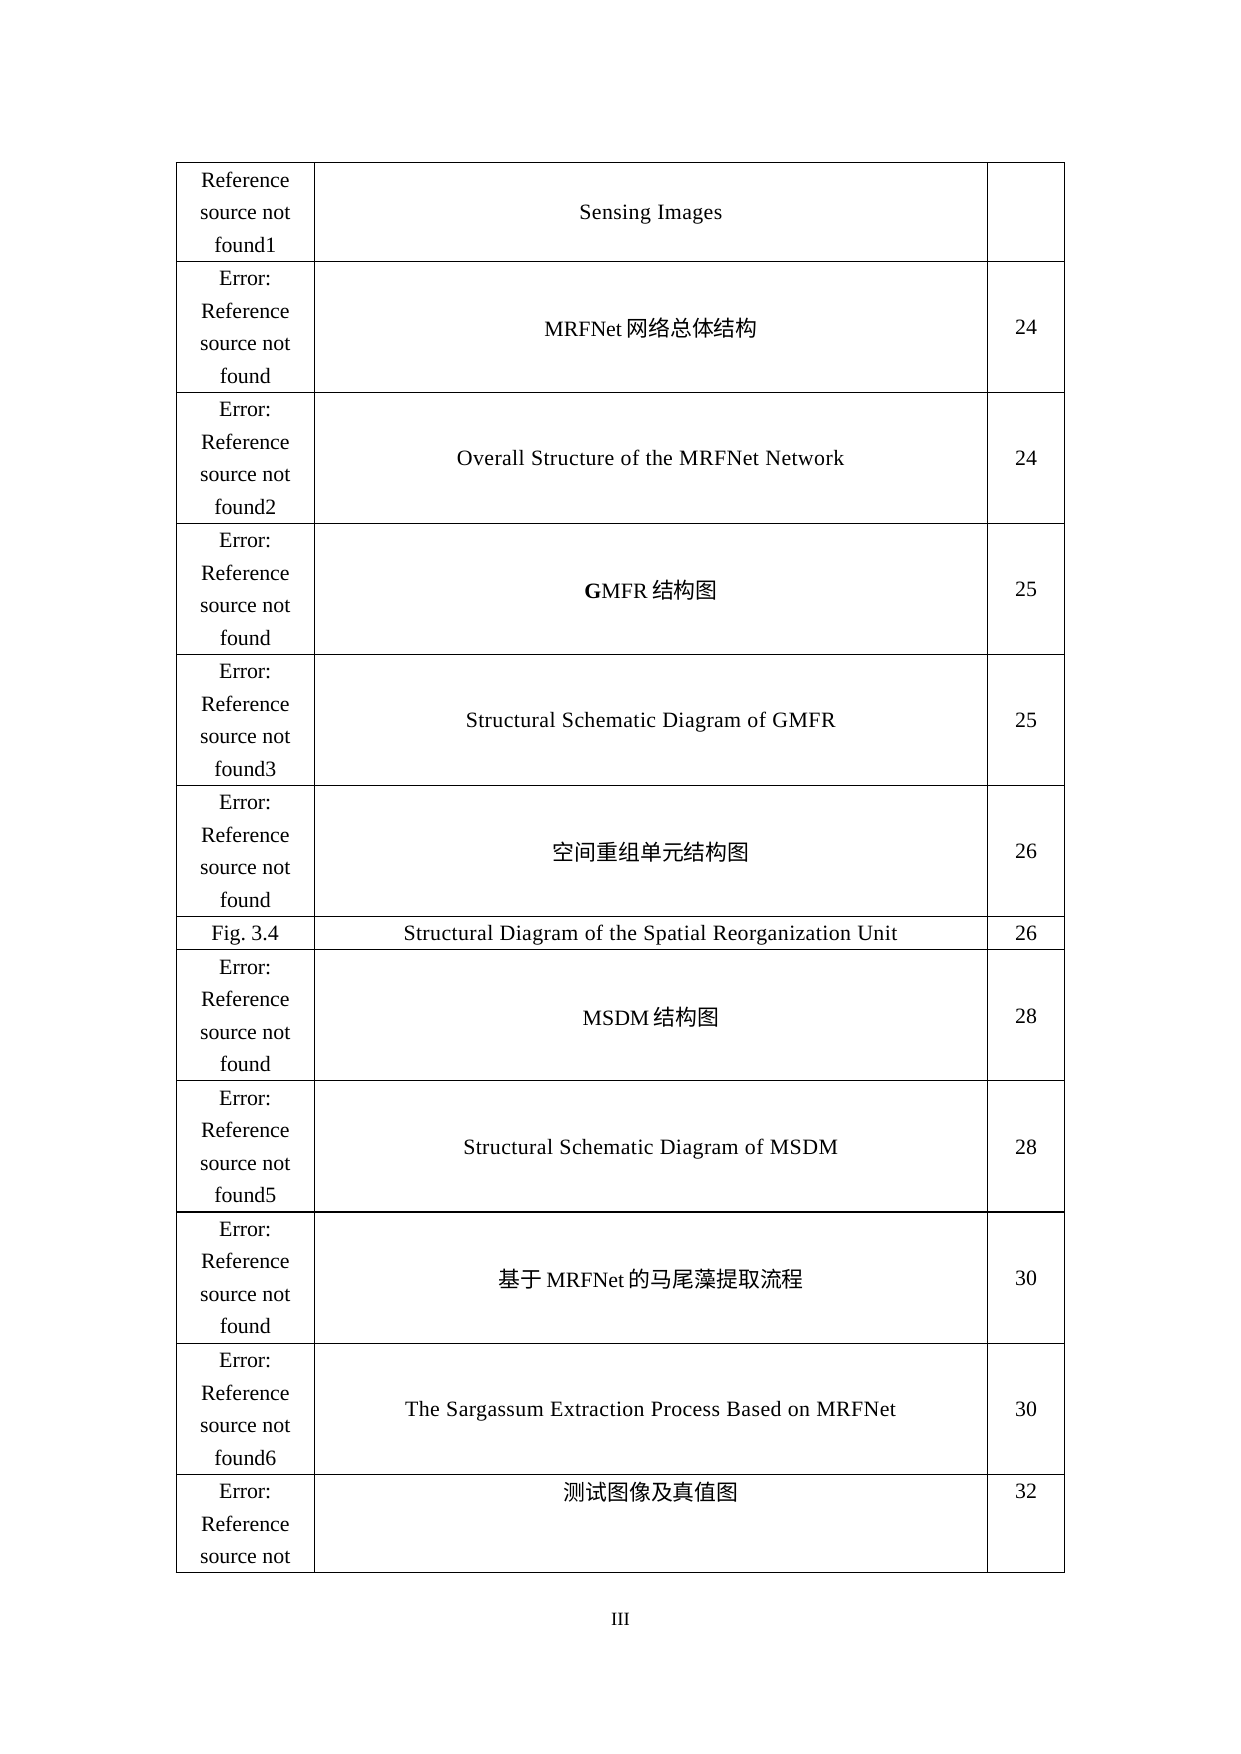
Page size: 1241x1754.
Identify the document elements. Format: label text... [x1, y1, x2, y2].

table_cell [315, 163, 987, 261]
table_cell 基于MRFNet的马尾藻提取流程 [315, 1213, 987, 1342]
table_cell 26 [988, 917, 1064, 949]
table_cell 24 [988, 393, 1064, 523]
table_cell 23 [988, 163, 1064, 261]
table_cell 25 [988, 655, 1064, 785]
table_cell Fig. 3.4 [177, 917, 314, 949]
table_cell The Sargassum Extraction Process Based on MRFNet [315, 1344, 987, 1473]
table_cell MRFNet网络总体结构 [315, 262, 987, 392]
table_cell 空间重组单元结构图 [315, 786, 987, 916]
table_cell Overall Structure of the MRFNet Network [315, 393, 987, 523]
table_cell 32 [988, 1475, 1064, 1572]
table_cell 30 [988, 1344, 1064, 1473]
table_cell 30 [988, 1213, 1064, 1342]
table_cell 26 [988, 786, 1064, 916]
table_cell Structural Diagram of the Spatial Reorganization Unit [315, 917, 987, 949]
table_cell GMFR结构图 [315, 524, 987, 654]
table_cell 28 [988, 1081, 1064, 1211]
table_cell 28 [988, 950, 1064, 1080]
table_cell 24 [988, 262, 1064, 392]
table_cell Structural Schematic Diagram of MSDM [315, 1081, 987, 1211]
table_cell 25 [988, 524, 1064, 654]
table_cell Structural Schematic Diagram of GMFR [315, 655, 987, 785]
table_cell 测试图像及真值图 [315, 1475, 987, 1572]
table_cell MSDM结构图 [315, 950, 987, 1080]
